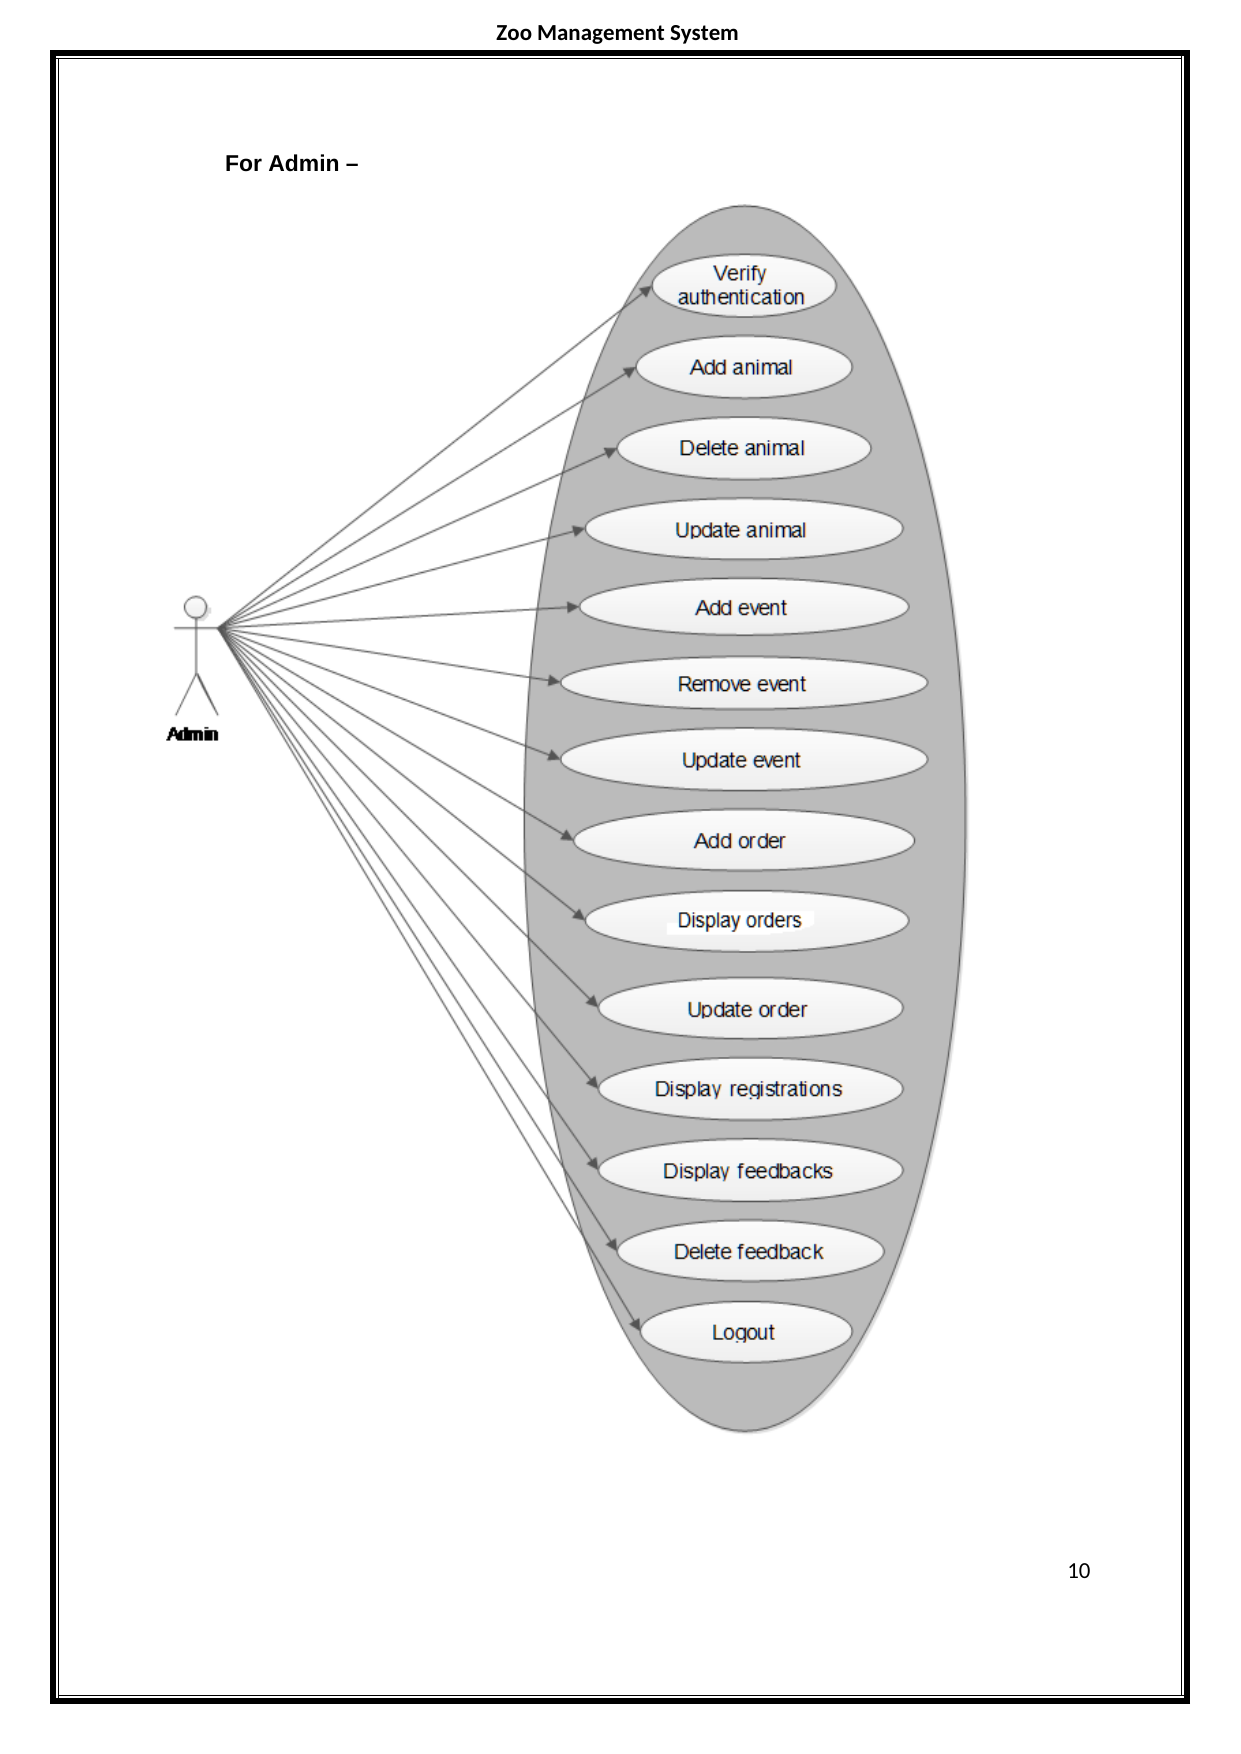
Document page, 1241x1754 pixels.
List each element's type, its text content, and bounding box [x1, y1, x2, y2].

picture [150, 201, 974, 1440]
text For Admin – [150, 150, 1090, 176]
